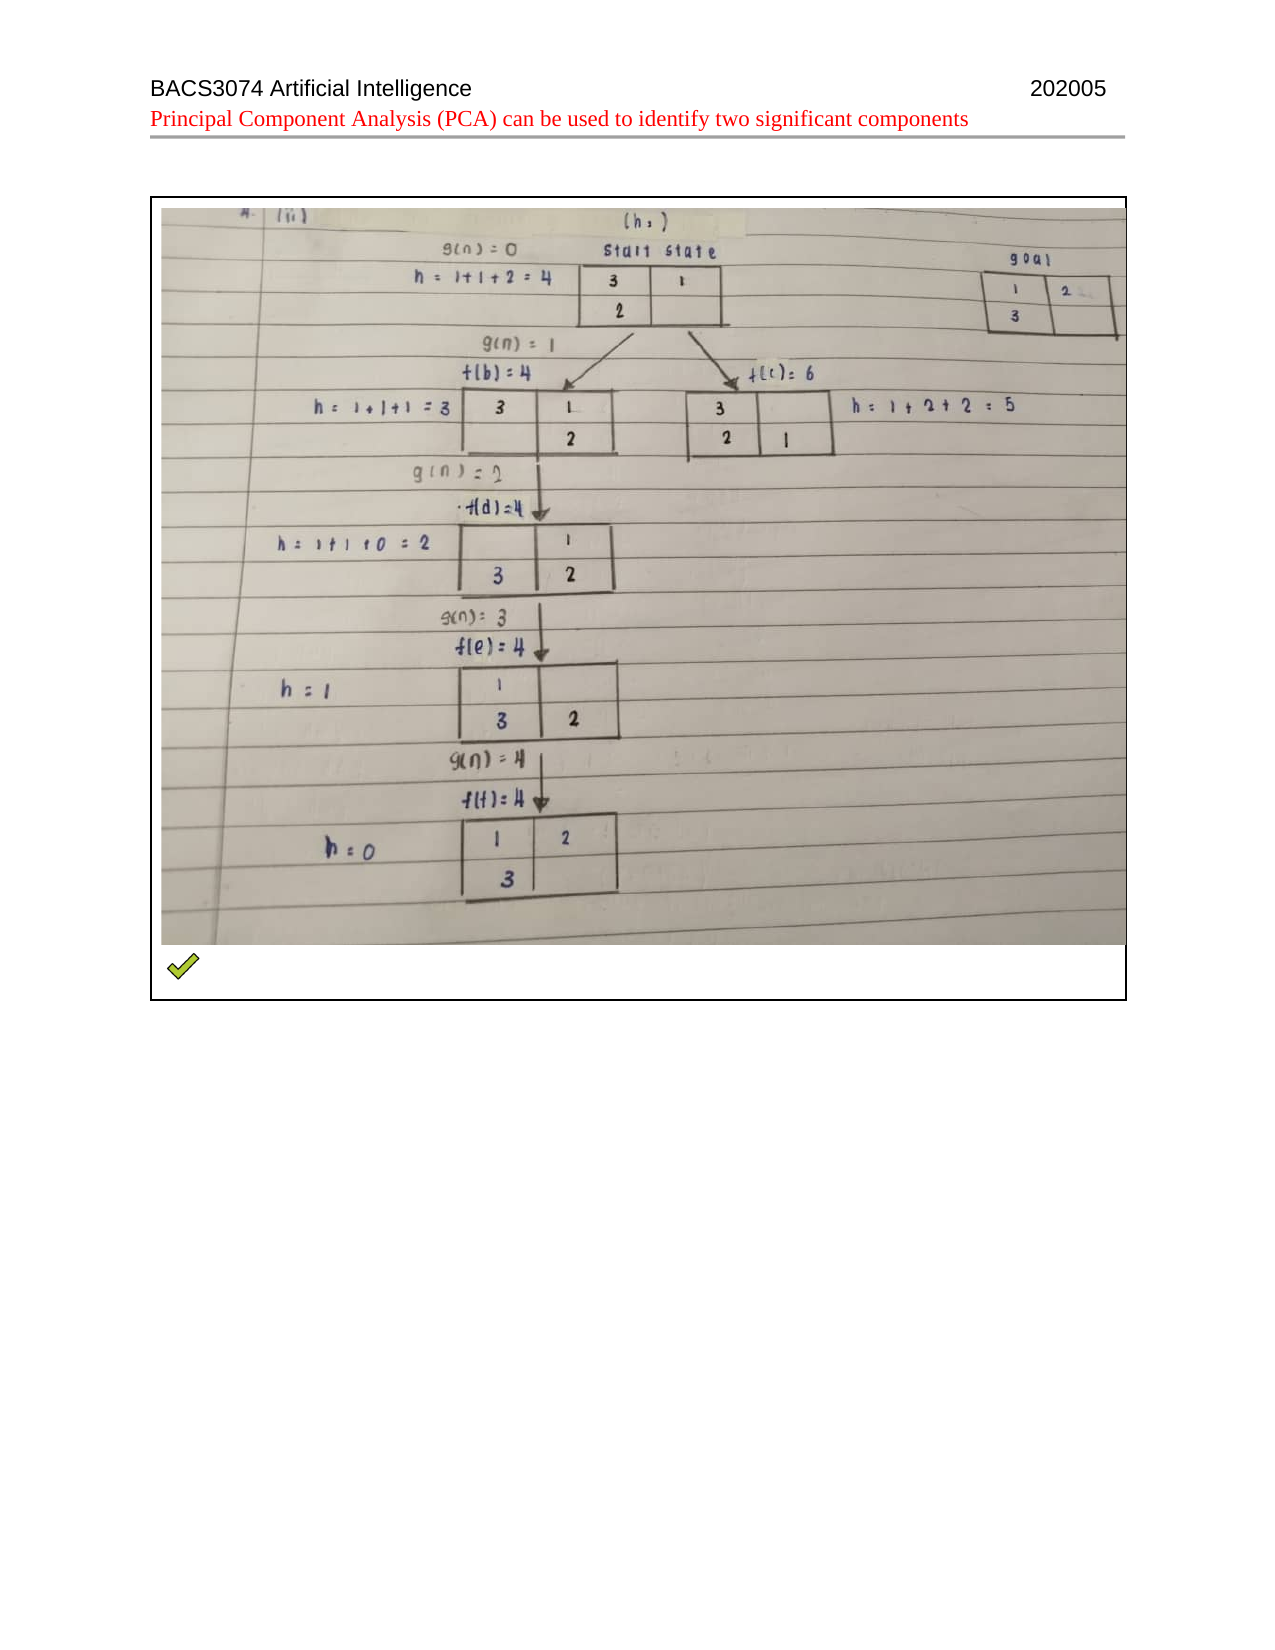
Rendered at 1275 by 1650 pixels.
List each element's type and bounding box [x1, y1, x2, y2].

table_header [152, 198, 1125, 998]
picture [161, 208, 1127, 988]
